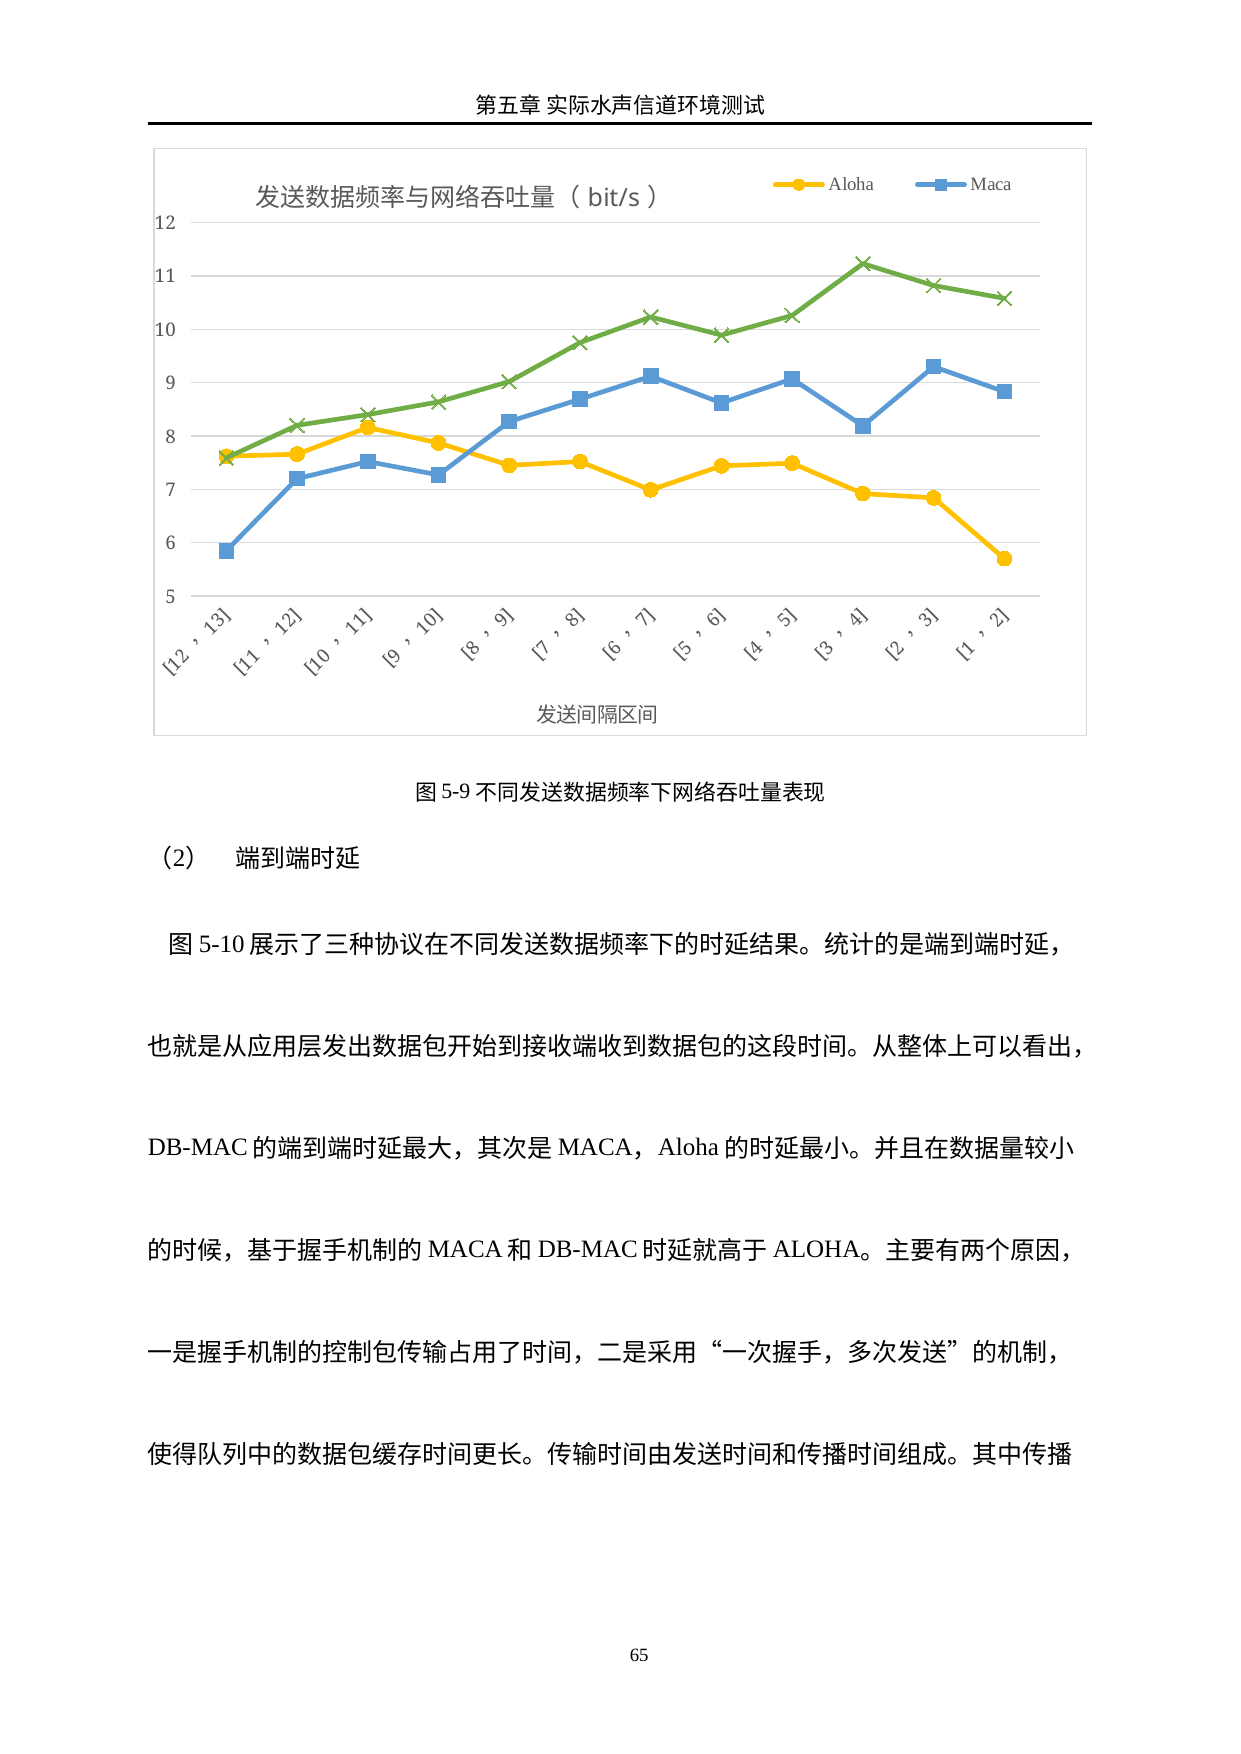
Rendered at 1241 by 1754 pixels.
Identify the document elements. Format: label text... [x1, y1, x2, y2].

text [148, 909, 1092, 1486]
list 端到端时延 [148, 823, 1092, 891]
text 图5-9 不同发送数据频率下网络吞吐量表现 [148, 773, 1092, 807]
